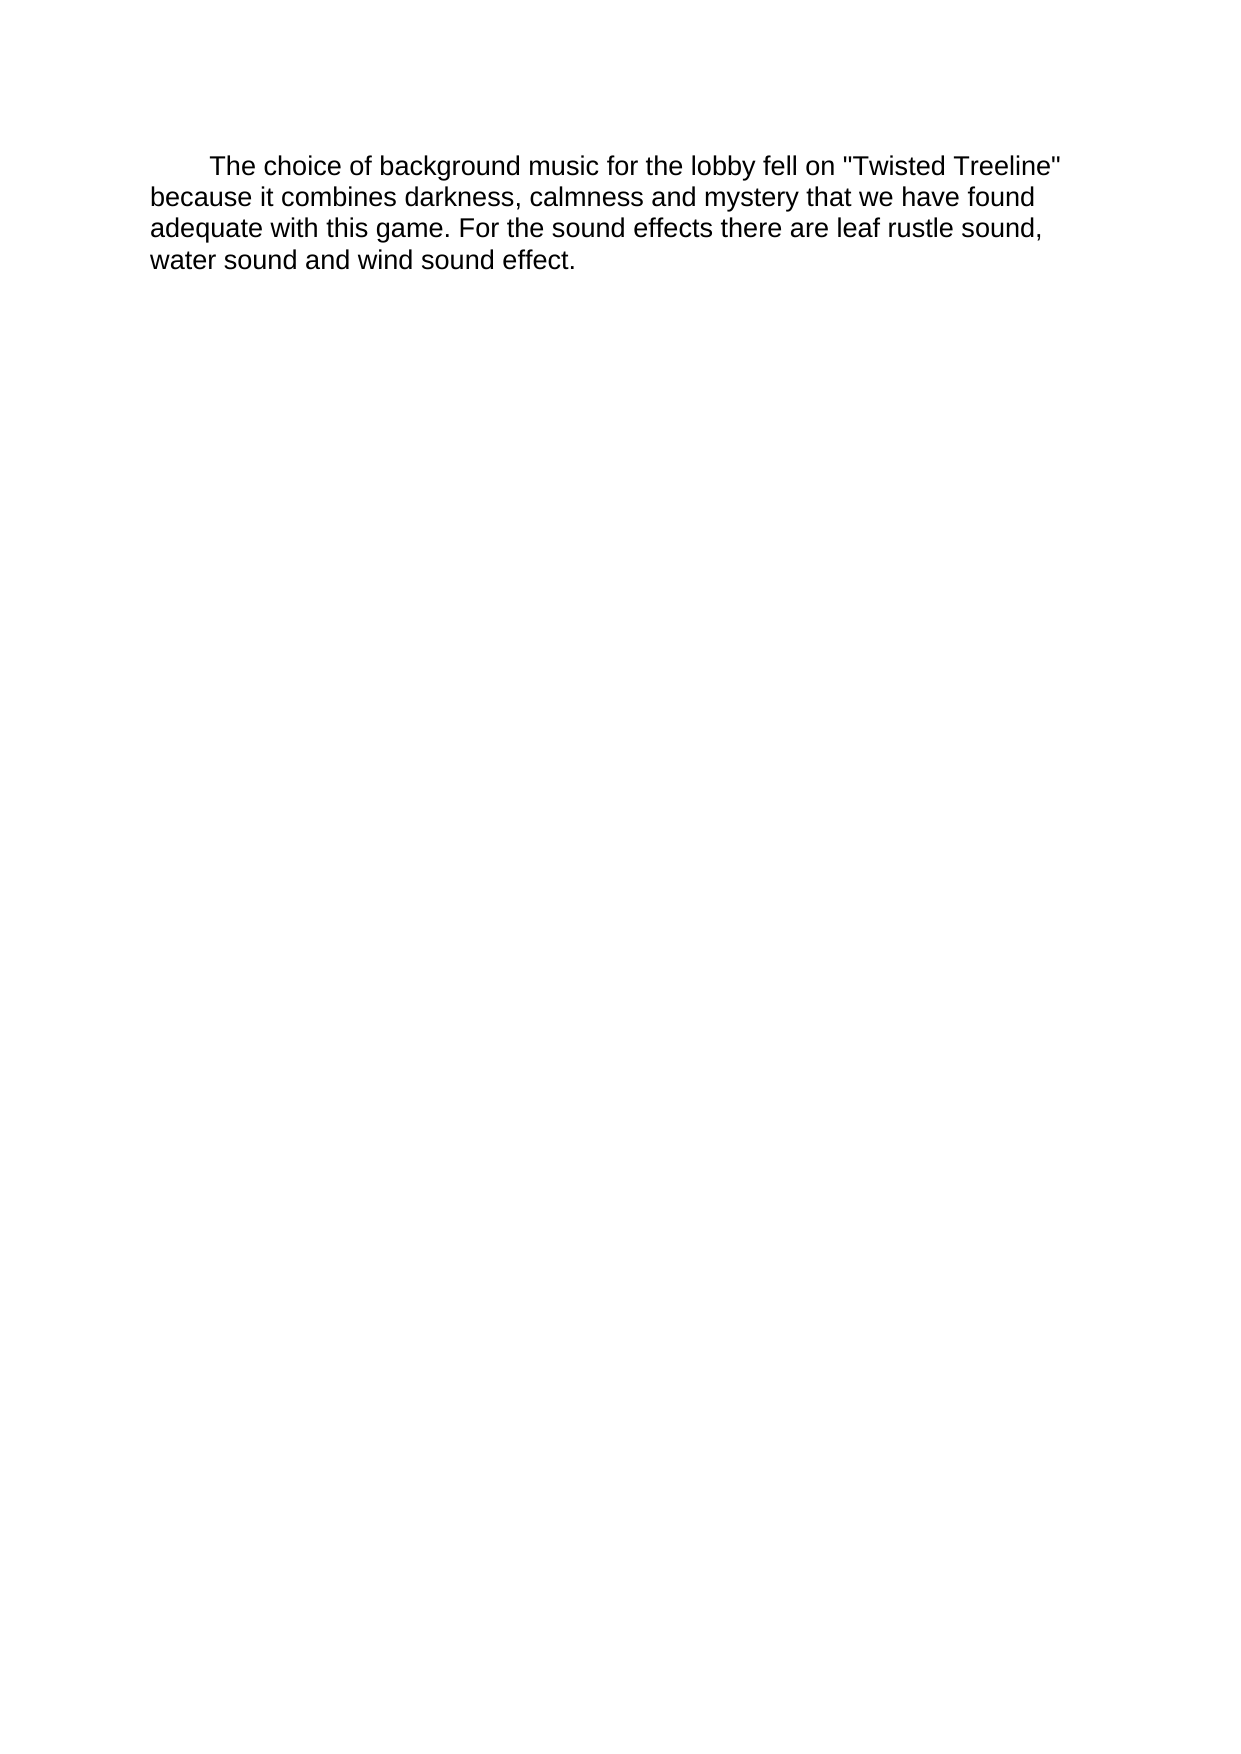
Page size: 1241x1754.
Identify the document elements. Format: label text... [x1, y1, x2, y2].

text The choice of background music for the lobby fell on "Twisted Treeline" because it combines darkness, calmness and mystery that we have found adequate with this game. For the sound effects there are leaf rustle sound, water sound and wind sound effect. [150, 150, 1090, 275]
